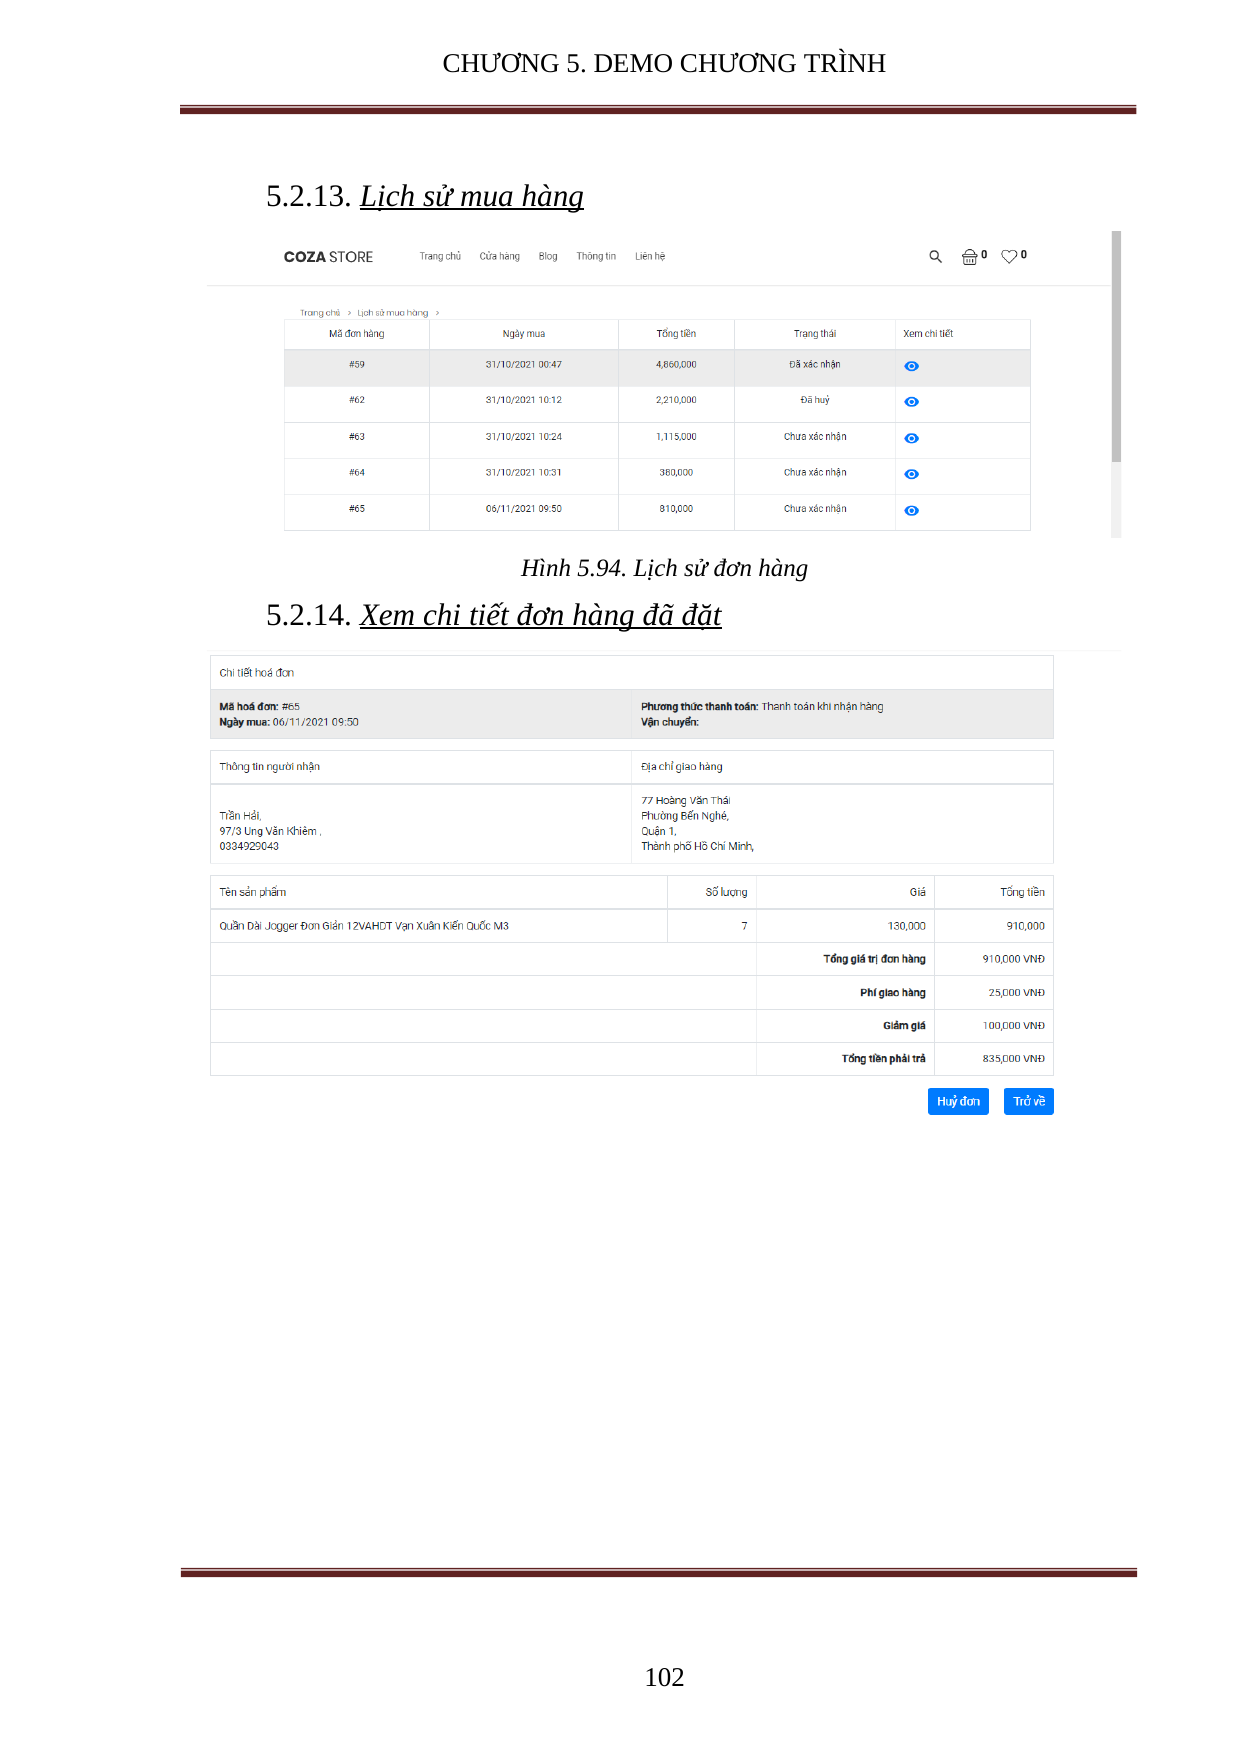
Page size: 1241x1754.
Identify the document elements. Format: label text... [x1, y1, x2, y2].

picture [206, 650, 1122, 1122]
picture [206, 231, 1122, 538]
subtitle Xem chi tiết đơn hàng đã đặt [207, 596, 1122, 632]
subtitle Lịch sử mua hàng [207, 177, 1122, 213]
text Hình 5.57. Lịch sử đơn hàng [207, 553, 1122, 582]
